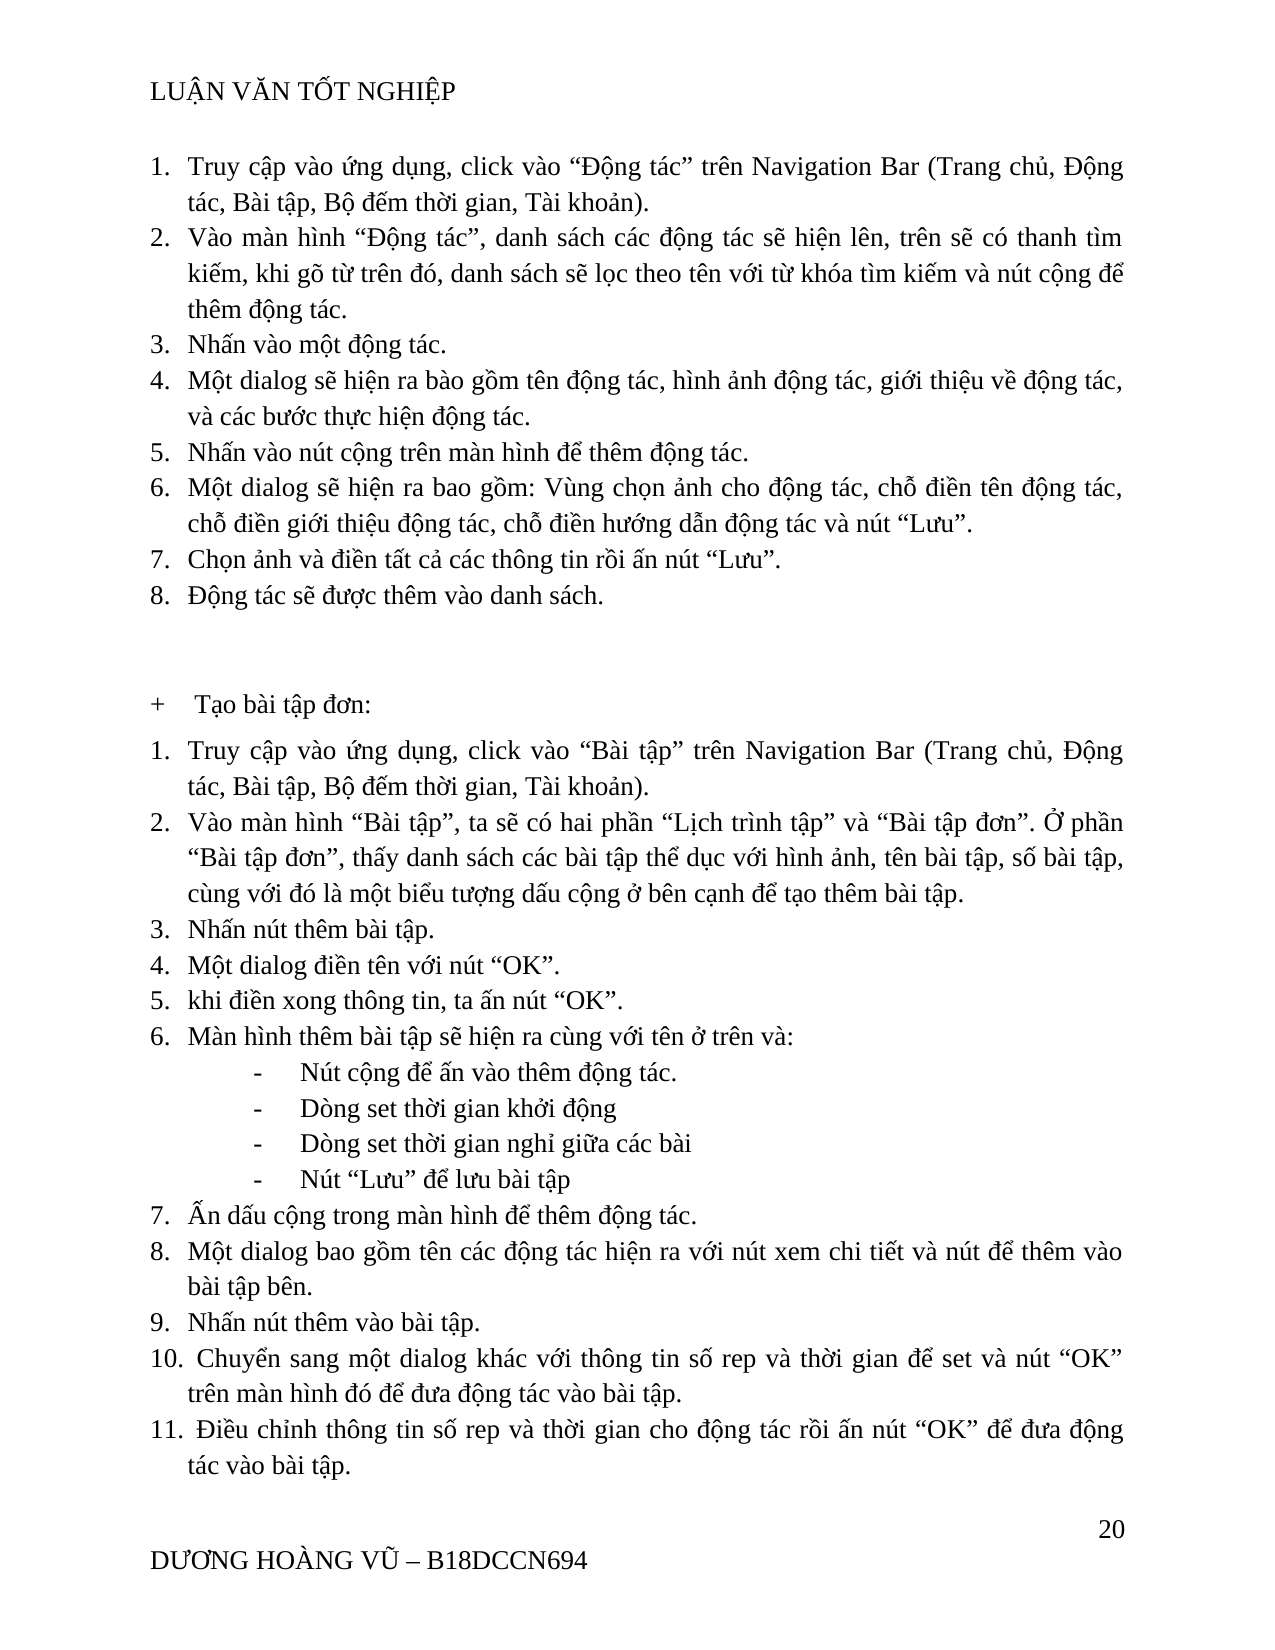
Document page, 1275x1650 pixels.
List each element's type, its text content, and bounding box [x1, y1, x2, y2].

list Truy cập vào ứng dụng, click vào “Động tác” trên Navigation Bar (Trang chủ, Động tác, Bài tập, Bộ đếm thời gian, Tài khoản). [150, 150, 1125, 217]
list Chuyển sang một dialog khác với thông tin số rep và thời gian để set và nút “OK” trên màn hình đó để đưa động tác vào bài tập. [150, 1342, 1125, 1409]
list Động tác sẽ được thêm vào danh sách. [150, 579, 1125, 610]
list Nút “Lưu” để lưu bài tập [253, 1163, 1125, 1194]
list Một dialog sẽ hiện ra bao gồm: Vùng chọn ảnh cho động tác, chỗ điền tên động tác, chỗ điền giới thiệu động tác, chỗ điền hướng dẫn động tác và nút “Lưu”. [150, 472, 1125, 538]
list Điều chỉnh thông tin số rep và thời gian cho động tác rồi ấn nút “OK” để đưa động tác vào bài tập. [150, 1413, 1125, 1480]
list Nhấn nút thêm bài tập. [150, 913, 1125, 944]
list Nhấn nút thêm vào bài tập. [150, 1306, 1125, 1337]
list Màn hình thêm bài tập sẽ hiện ra cùng với tên ở trên và: [150, 1020, 1125, 1051]
list Vào màn hình “Bài tập”, ta sẽ có hai phần “Lịch trình tập” và “Bài tập đơn”. Ở phần “Bài tập đơn”, thấy danh sách các bài tập thể dục với hình ảnh, tên bài tập, số bài tập, cùng với đó là một biểu tượng dấu cộng ở bên cạnh để tạo thêm bài tập. [150, 806, 1125, 908]
list Một dialog sẽ hiện ra bào gồm tên động tác, hình ảnh động tác, giới thiệu về động tác, và các bước thực hiện động tác. [150, 364, 1125, 431]
list Dòng set thời gian khởi động [253, 1092, 1125, 1123]
list Truy cập vào ứng dụng, click vào “Bài tập” trên Navigation Bar (Trang chủ, Động tác, Bài tập, Bộ đếm thời gian, Tài khoản). [150, 734, 1125, 801]
list Dòng set thời gian nghỉ giữa các bài [253, 1127, 1125, 1158]
list khi điền xong thông tin, ta ấn nút “OK”. [150, 984, 1125, 1016]
list Vào màn hình “Động tác”, danh sách các động tác sẽ hiện lên, trên sẽ có thanh tìm kiếm, khi gõ từ trên đó, danh sách sẽ lọc theo tên với từ khóa tìm kiếm và nút cộng để thêm động tác. [150, 221, 1125, 324]
list Nút cộng để ấn vào thêm động tác. [253, 1056, 1125, 1087]
list Nhấn vào một động tác. [150, 329, 1125, 360]
list Tạo bài tập đơn: [150, 688, 1124, 719]
list Một dialog bao gồm tên các động tác hiện ra với nút xem chi tiết và nút để thêm vào bài tập bên. [150, 1234, 1125, 1301]
list Nhấn vào nút cộng trên màn hình để thêm động tác. [150, 436, 1125, 467]
list Một dialog điền tên với nút “OK”. [150, 949, 1125, 980]
list Ấn dấu cộng trong màn hình để thêm động tác. [150, 1199, 1125, 1230]
list Chọn ảnh và điền tất cả các thông tin rồi ấn nút “Lưu”. [150, 543, 1125, 574]
